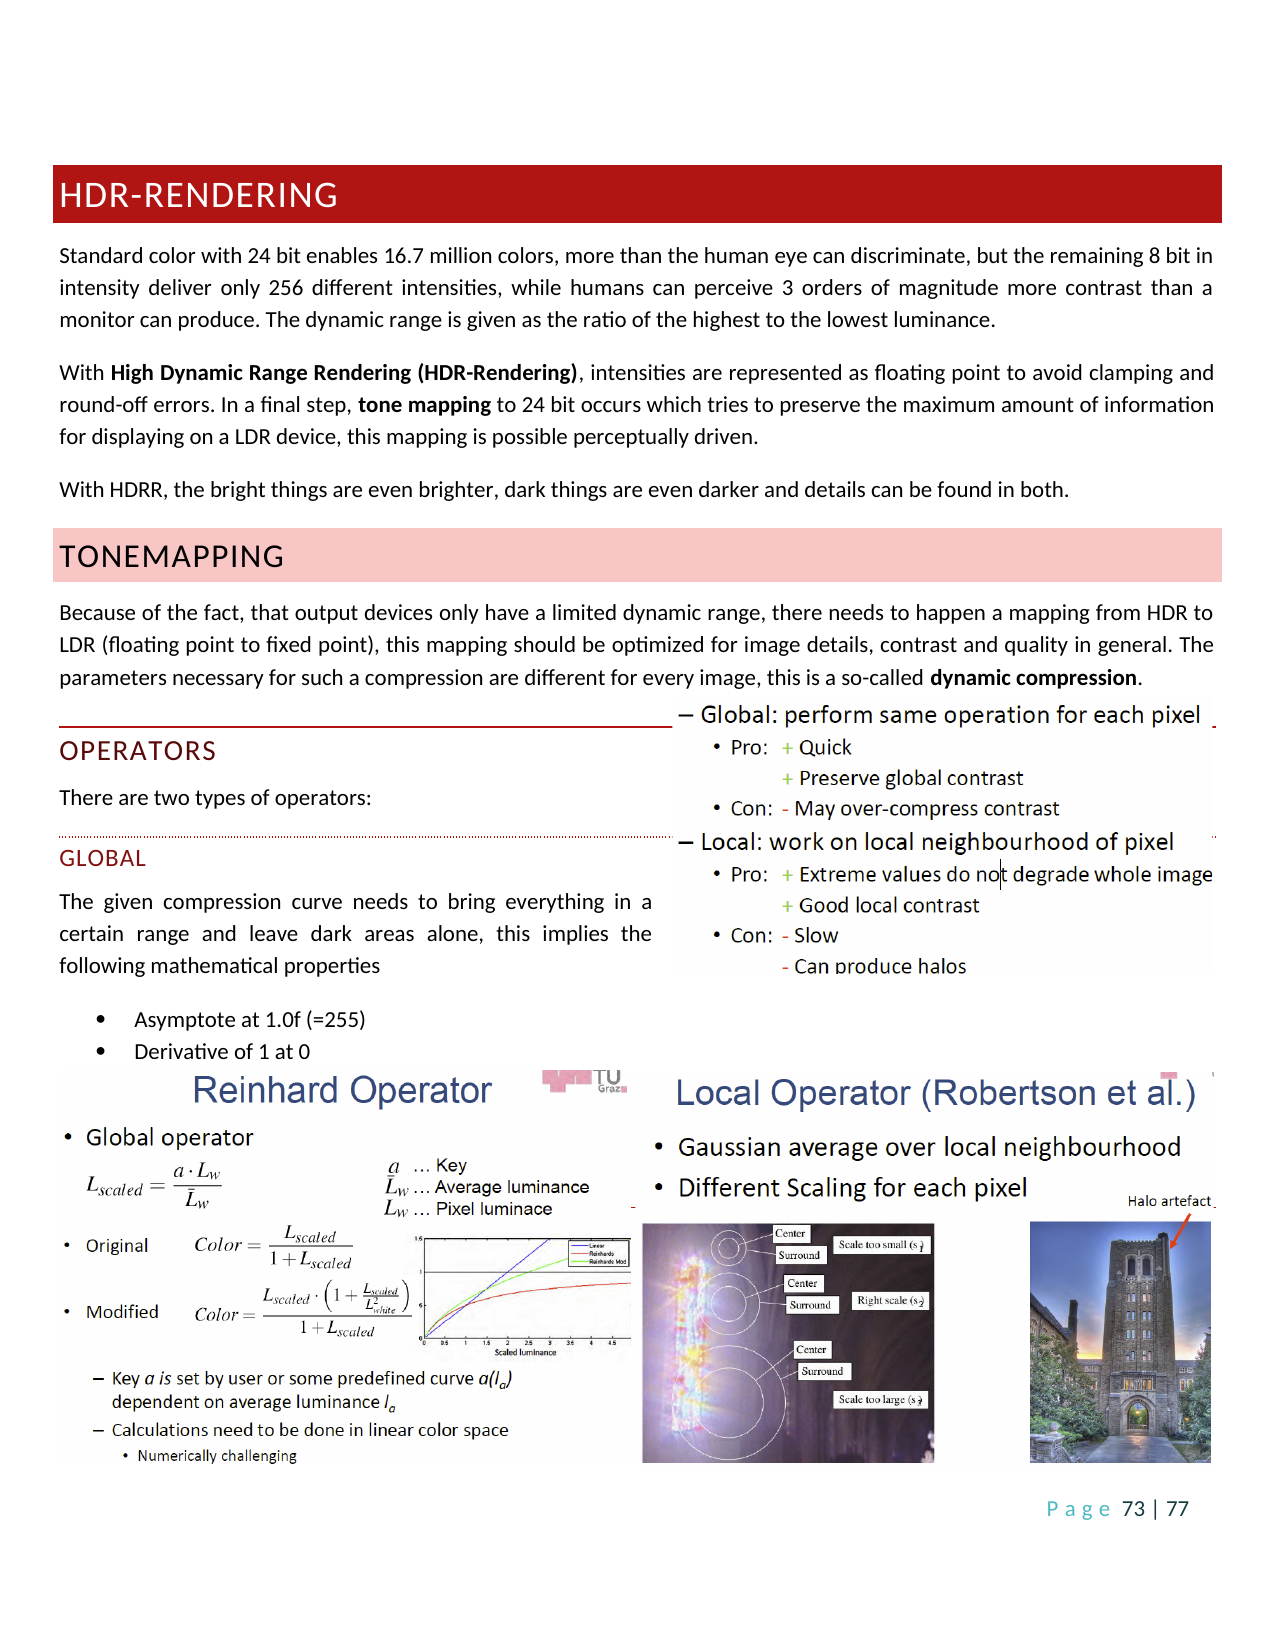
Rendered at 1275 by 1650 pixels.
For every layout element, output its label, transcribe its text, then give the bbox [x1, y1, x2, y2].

subtitle Global [59, 836, 672, 872]
picture [59, 1070, 632, 1464]
subtitle HDR-Rendering [59, 171, 1216, 217]
text With High Dynamic Range Rendering (HDR-Rendering), intensities are represented as floating point to avoid clamping and round-off errors. In a final step, tone mapping to 24 bit occurs which tries to preserve the maximum amount of information for displaying on a LDR device, this mapping is possible perceptually driven. [59, 358, 1216, 451]
picture [672, 695, 1213, 974]
subtitle Tonemapping [59, 535, 1216, 576]
text Standard color with 24 bit enables 16.7 million colors, more than the human eye can discriminate, but the remaining 8 bit in intensity deliver only 256 different intensities, while humans can perceive 3 orders of magnitude more contrast than a monitor can produce. The dynamic range is given as the ratio of the highest to the lowest luminance. [59, 241, 1216, 333]
text The given compression curve needs to bring everything in a certain range and leave dark areas alone, this implies the following mathematical properties [59, 887, 1216, 980]
text Because of the fact, that output devices only have a limited dynamic range, there needs to happen a mapping from HDR to LDR (floating point to fixed point), this mapping should be optimized for image details, contrast and quality in general. The parameters necessary for such a compression are different for every image, this is a so-called dynamic compression. [59, 598, 1216, 691]
list Asymptote at 1.0f (=255) [97, 1005, 1216, 1033]
text There are two types of operators: [59, 783, 672, 811]
text With HDRR, the bright things are even brighter, dark things are even darker and details can be found in both. [59, 476, 1216, 503]
subtitle Operators [59, 728, 672, 767]
list Derivative of 1 at 0 [97, 1037, 1216, 1065]
picture [635, 1072, 1213, 1467]
